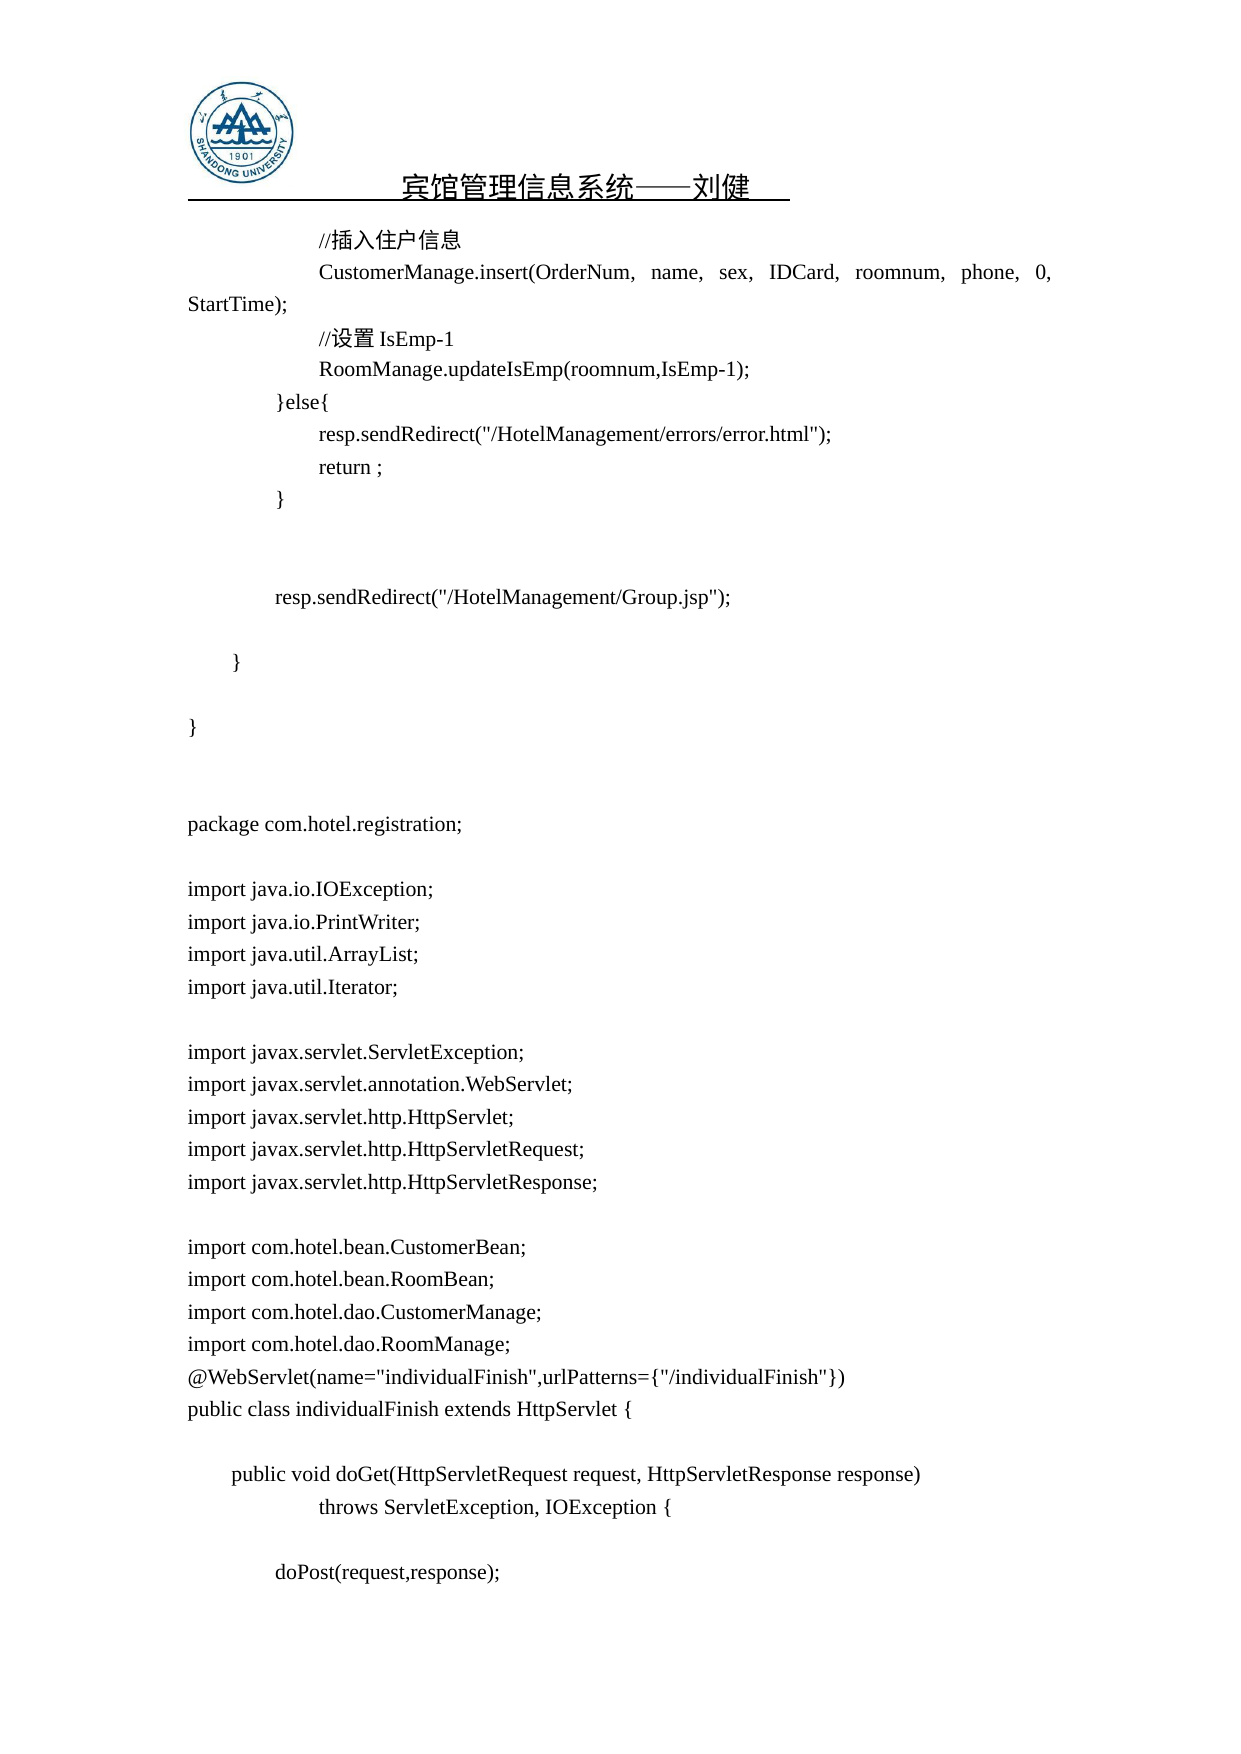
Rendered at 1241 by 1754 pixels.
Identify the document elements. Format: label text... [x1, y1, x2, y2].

text import com.hotel.bean.RoomBean; [187, 1263, 1053, 1295]
text package com.hotel.registration; [187, 808, 1053, 840]
text //插入住户信息 [187, 223, 1053, 255]
text return ; [187, 450, 1053, 483]
text }else{ [187, 385, 1053, 418]
text import java.util.ArrayList; [187, 938, 1053, 970]
text import javax.servlet.annotation.WebServlet; [187, 1068, 1053, 1100]
text import com.hotel.bean.CustomerBean; [187, 1230, 1053, 1263]
text resp.sendRedirect("/HotelManagement/errors/error.html"); [187, 418, 1053, 450]
text import javax.servlet.http.HttpServletResponse; [187, 1165, 1053, 1198]
text CustomerManage.insert(OrderNum, name, sex, IDCard, roomnum, phone, 0, StartTime); [187, 255, 1053, 320]
text //设置IsEmp-1 [187, 320, 1053, 353]
text import com.hotel.dao.CustomerManage; [187, 1295, 1053, 1328]
text import javax.servlet.http.HttpServletRequest; [187, 1133, 1053, 1165]
text @WebServlet(name="individualFinish",urlPatterns={"/individualFinish"}) [187, 1360, 1053, 1393]
text import java.io.IOException; [187, 873, 1053, 905]
text import javax.servlet.ServletException; [187, 1035, 1053, 1068]
text RoomManage.updateIsEmp(roomnum,IsEmp-1); [187, 353, 1053, 385]
text } [187, 645, 1053, 678]
text } [187, 483, 1053, 515]
text import com.hotel.dao.RoomManage; [187, 1328, 1053, 1360]
text import javax.servlet.http.HttpServlet; [187, 1100, 1053, 1133]
text import java.util.Iterator; [187, 970, 1053, 1003]
picture [183, 76, 300, 189]
text resp.sendRedirect("/HotelManagement/Group.jsp"); [187, 580, 1053, 613]
text import java.io.PrintWriter; [187, 905, 1053, 938]
text doPost(request,response); [187, 1555, 1053, 1588]
text public class individualFinish extends HttpServlet { [187, 1393, 1053, 1425]
text throws ServletException, IOException { [187, 1490, 1053, 1523]
text } [187, 710, 1053, 743]
text public void doGet(HttpServletRequest request, HttpServletResponse response) [187, 1458, 1053, 1490]
